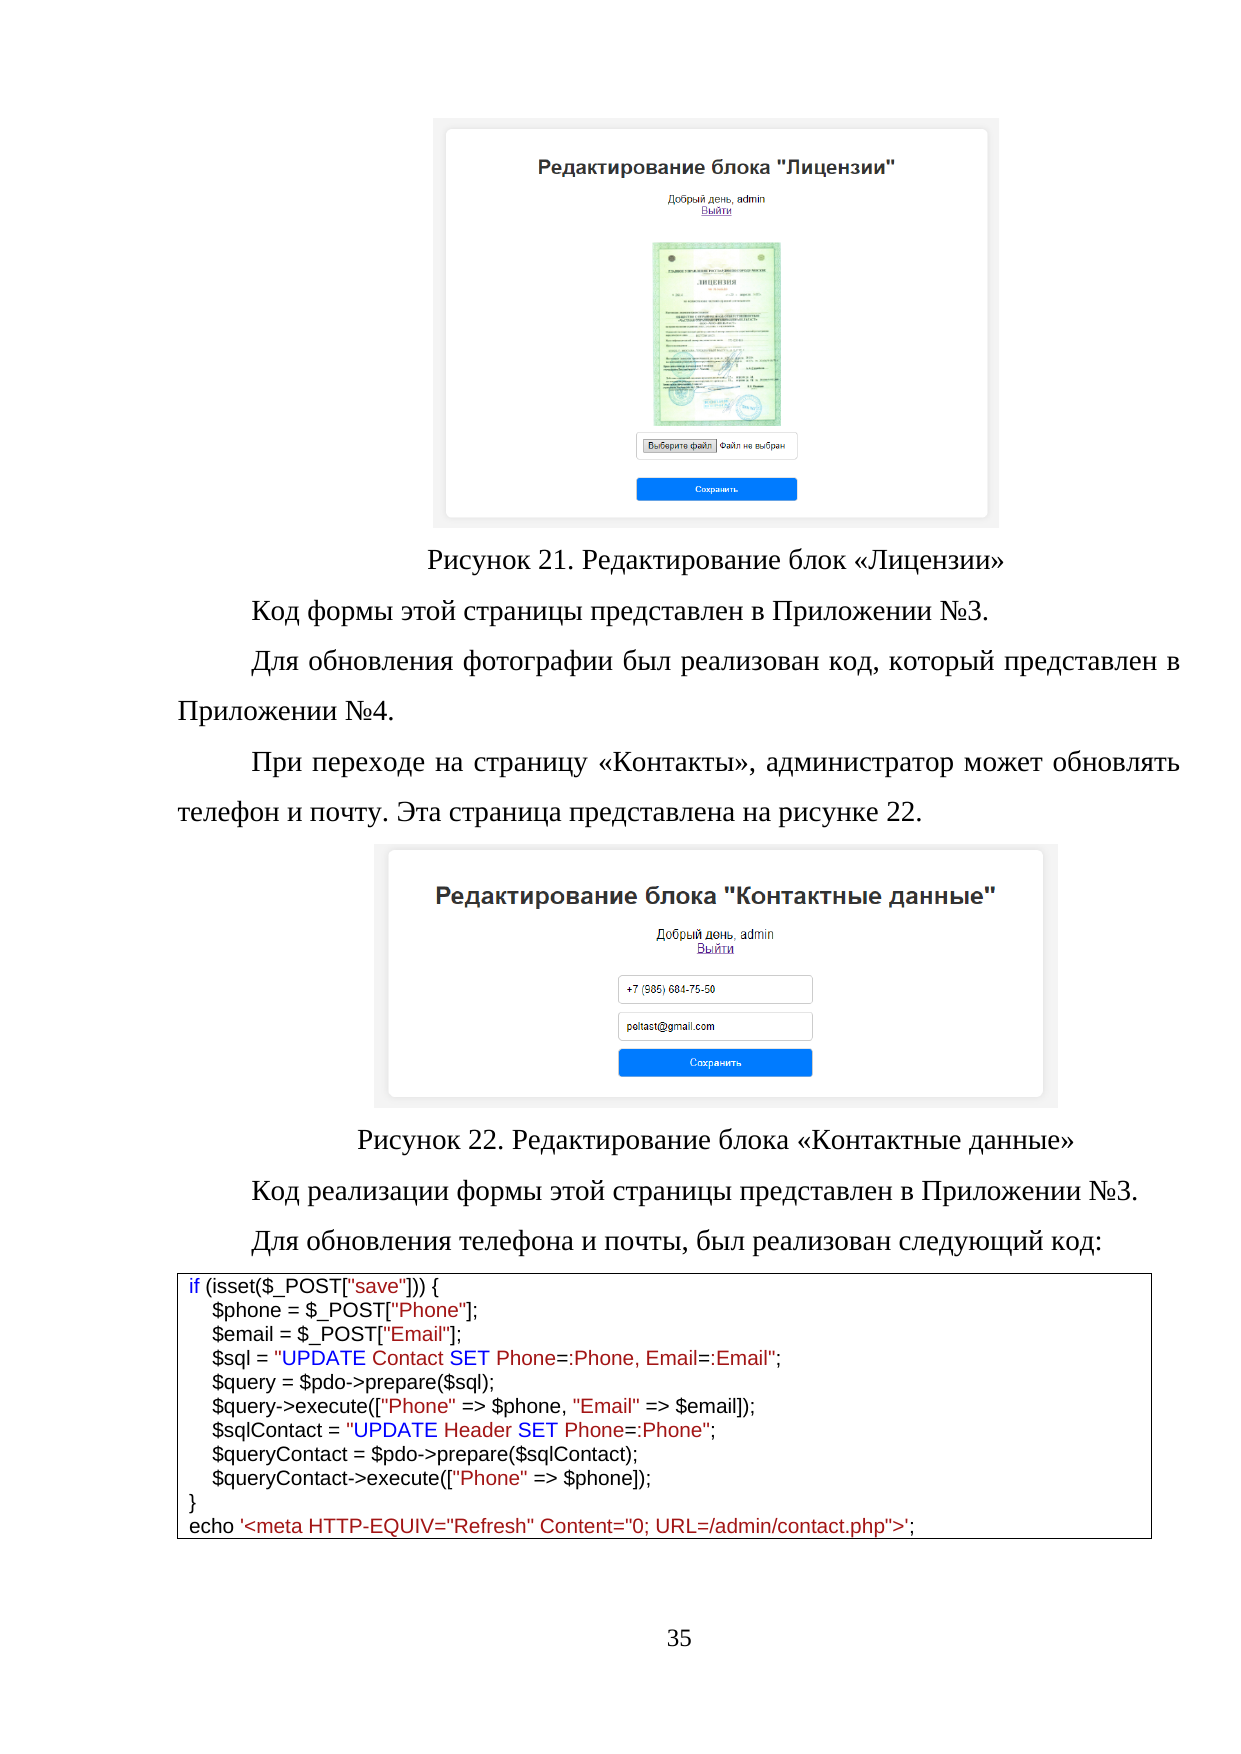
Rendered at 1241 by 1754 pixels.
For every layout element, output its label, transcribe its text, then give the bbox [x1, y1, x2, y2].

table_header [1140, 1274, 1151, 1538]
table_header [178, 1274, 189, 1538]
text Для обновления телефона и почты, был реализован следующий код: [177, 1223, 1181, 1257]
picture [374, 844, 1058, 1108]
text При переходе на страницу «Контакты», администратор может обновлять телефон и почту. Эта страница представлена на рисунке 22. [177, 744, 1181, 827]
text Код реализации формы этой страницы представлен в Приложении №3. [177, 1173, 1181, 1206]
picture [433, 118, 1000, 528]
text Рисунок 21. Редактирование блок «Лицензии» [177, 542, 1181, 576]
text Рисунок 22. Редактирование блока «Контактные данные» [177, 1122, 1181, 1156]
text Для обновления фотографии был реализован код, который представлен в Приложении №4. [177, 643, 1181, 727]
text Код формы этой страницы представлен в Приложении №3. [177, 593, 1181, 626]
